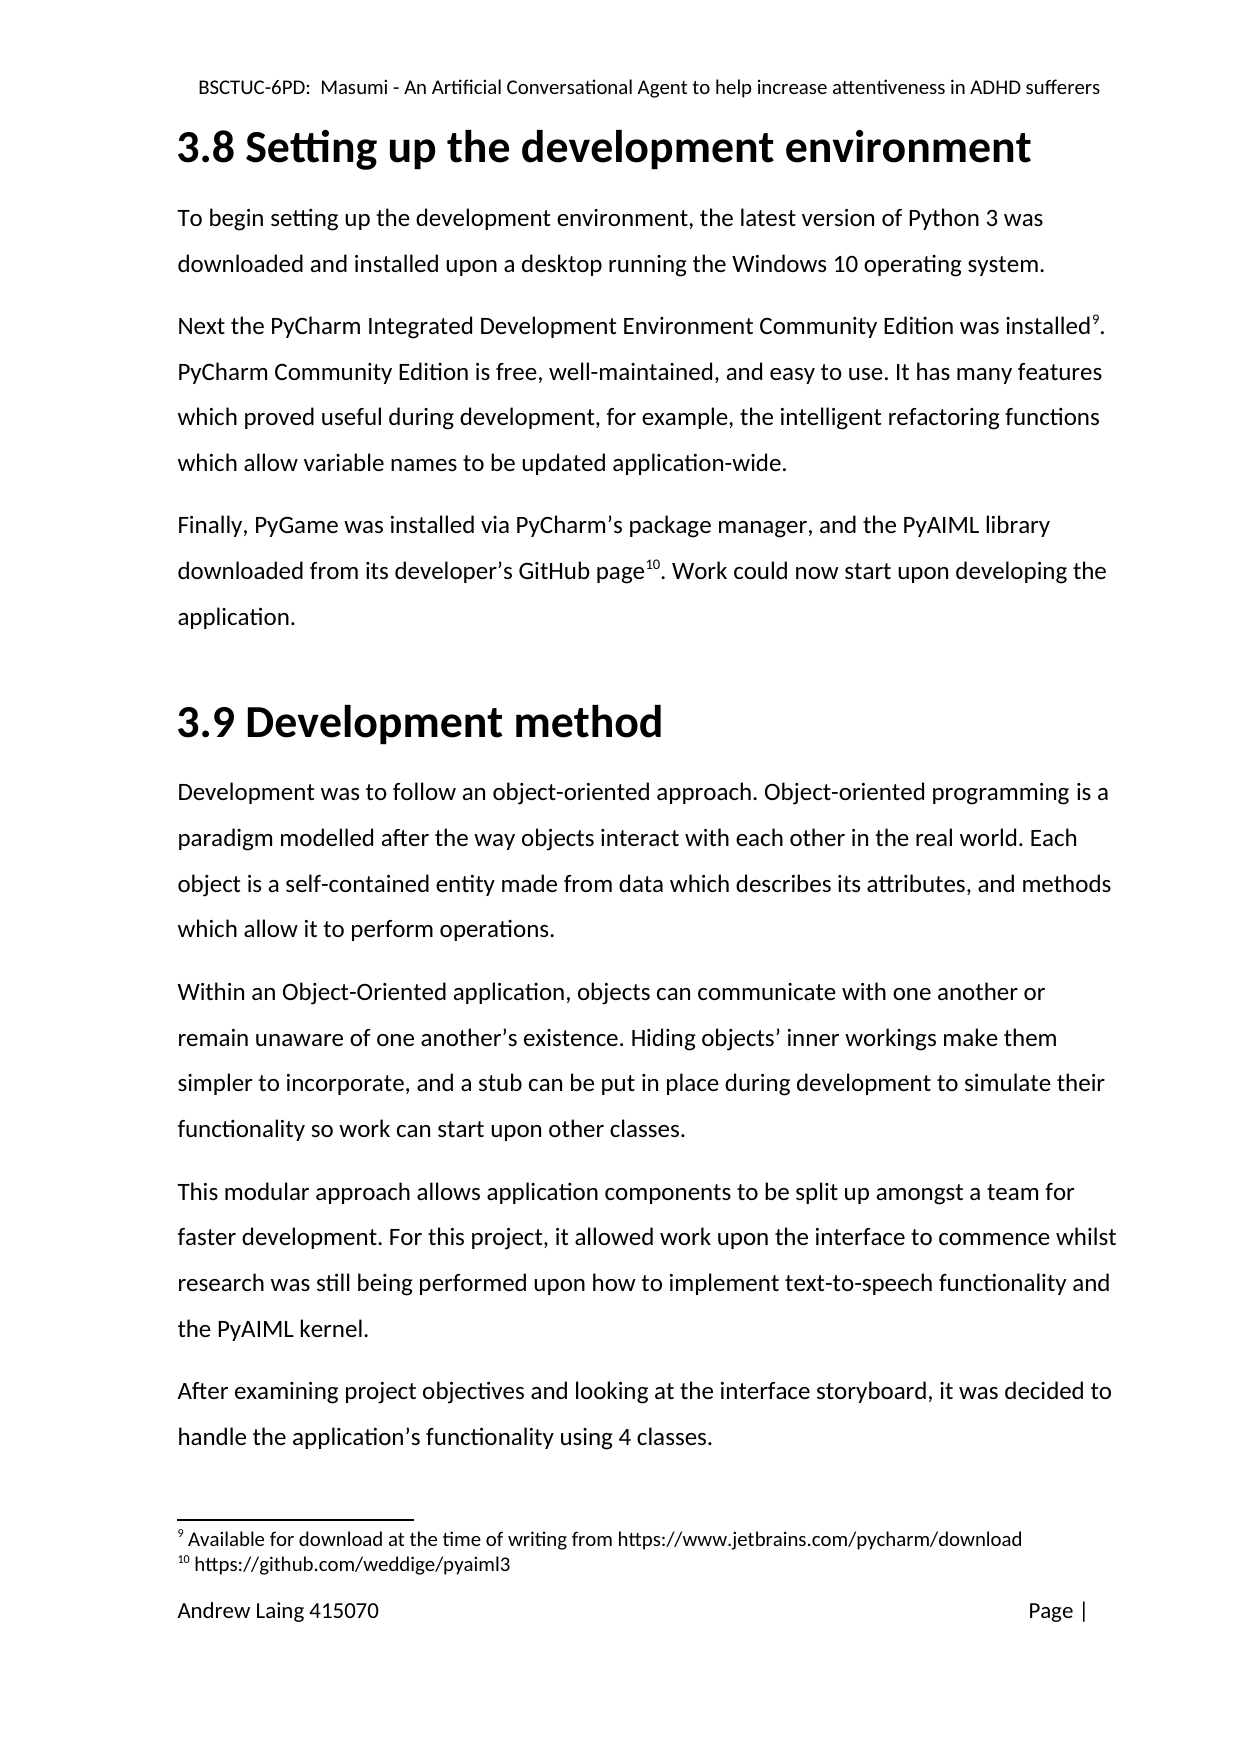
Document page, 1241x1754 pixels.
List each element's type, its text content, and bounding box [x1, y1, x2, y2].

text Next the PyCharm Integrated Development Environment Community Edition was installed. PyCharm Community Edition is free, well-maintained, and easy to use. It has many features which proved useful during development, for example, the intelligent refactoring functions which allow variable names to be updated application-wide. [177, 310, 1122, 478]
text Finally, PyGame was installed via PyCharm’s package manager, and the PyAIML library downloaded from its developer’s GitHub page. Work could now start upon developing the application. [177, 510, 1122, 632]
text This modular approach allows application components to be split up amongst a team for faster development. For this project, it allowed work upon the interface to commence whilst research was still being performed upon how to implement text-to-speech functionality and the PyAIML kernel. [177, 1176, 1122, 1343]
text 3.9 Development method [176, 693, 1122, 748]
text After examining project objectives and looking at the interface storyboard, it was decided to handle the application’s functionality using 4 classes. [177, 1375, 1122, 1451]
text Development was to follow an object-oriented approach. Object-oriented programming is a paradigm modelled after the way objects interact with each other in the real world. Each object is a self-contained entity made from data which describes its attributes, and methods which allow it to perform operations. [177, 776, 1122, 944]
text To begin setting up the development environment, the latest version of Python 3 was downloaded and installed upon a desktop running the Windows 10 operating system. [177, 202, 1122, 278]
text Within an Object-Oriented application, objects can communicate with one another or remain unaware of one another’s existence. Hiding objects’ inner workings make them simpler to incorporate, and a stub can be put in place during development to simulate their functionality so work can start upon other classes. [177, 976, 1122, 1144]
text 3.8 Setting up the development environment [176, 118, 1122, 174]
